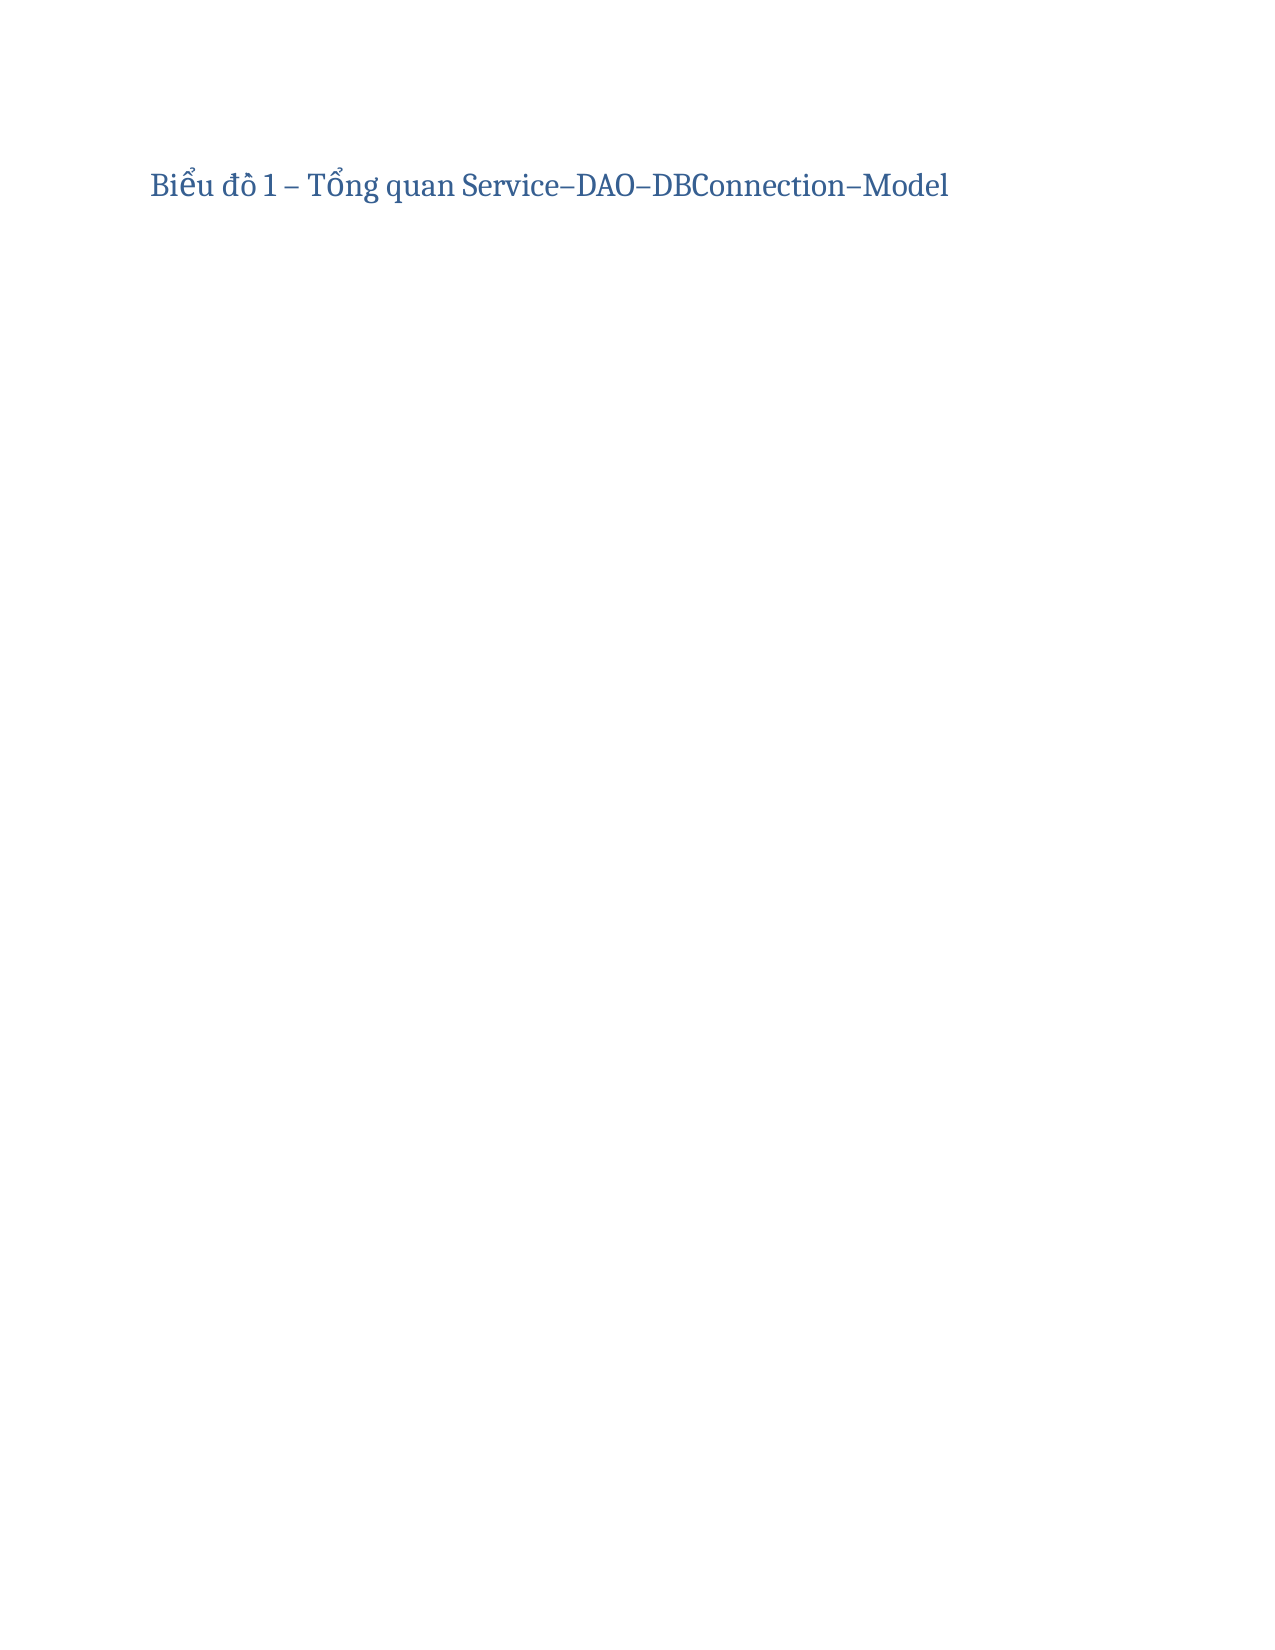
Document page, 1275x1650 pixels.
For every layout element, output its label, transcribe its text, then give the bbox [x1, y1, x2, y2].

subtitle Biểu đồ 1 – Tổng quan Service–DAO–DBConnection–Model [150, 167, 1125, 205]
